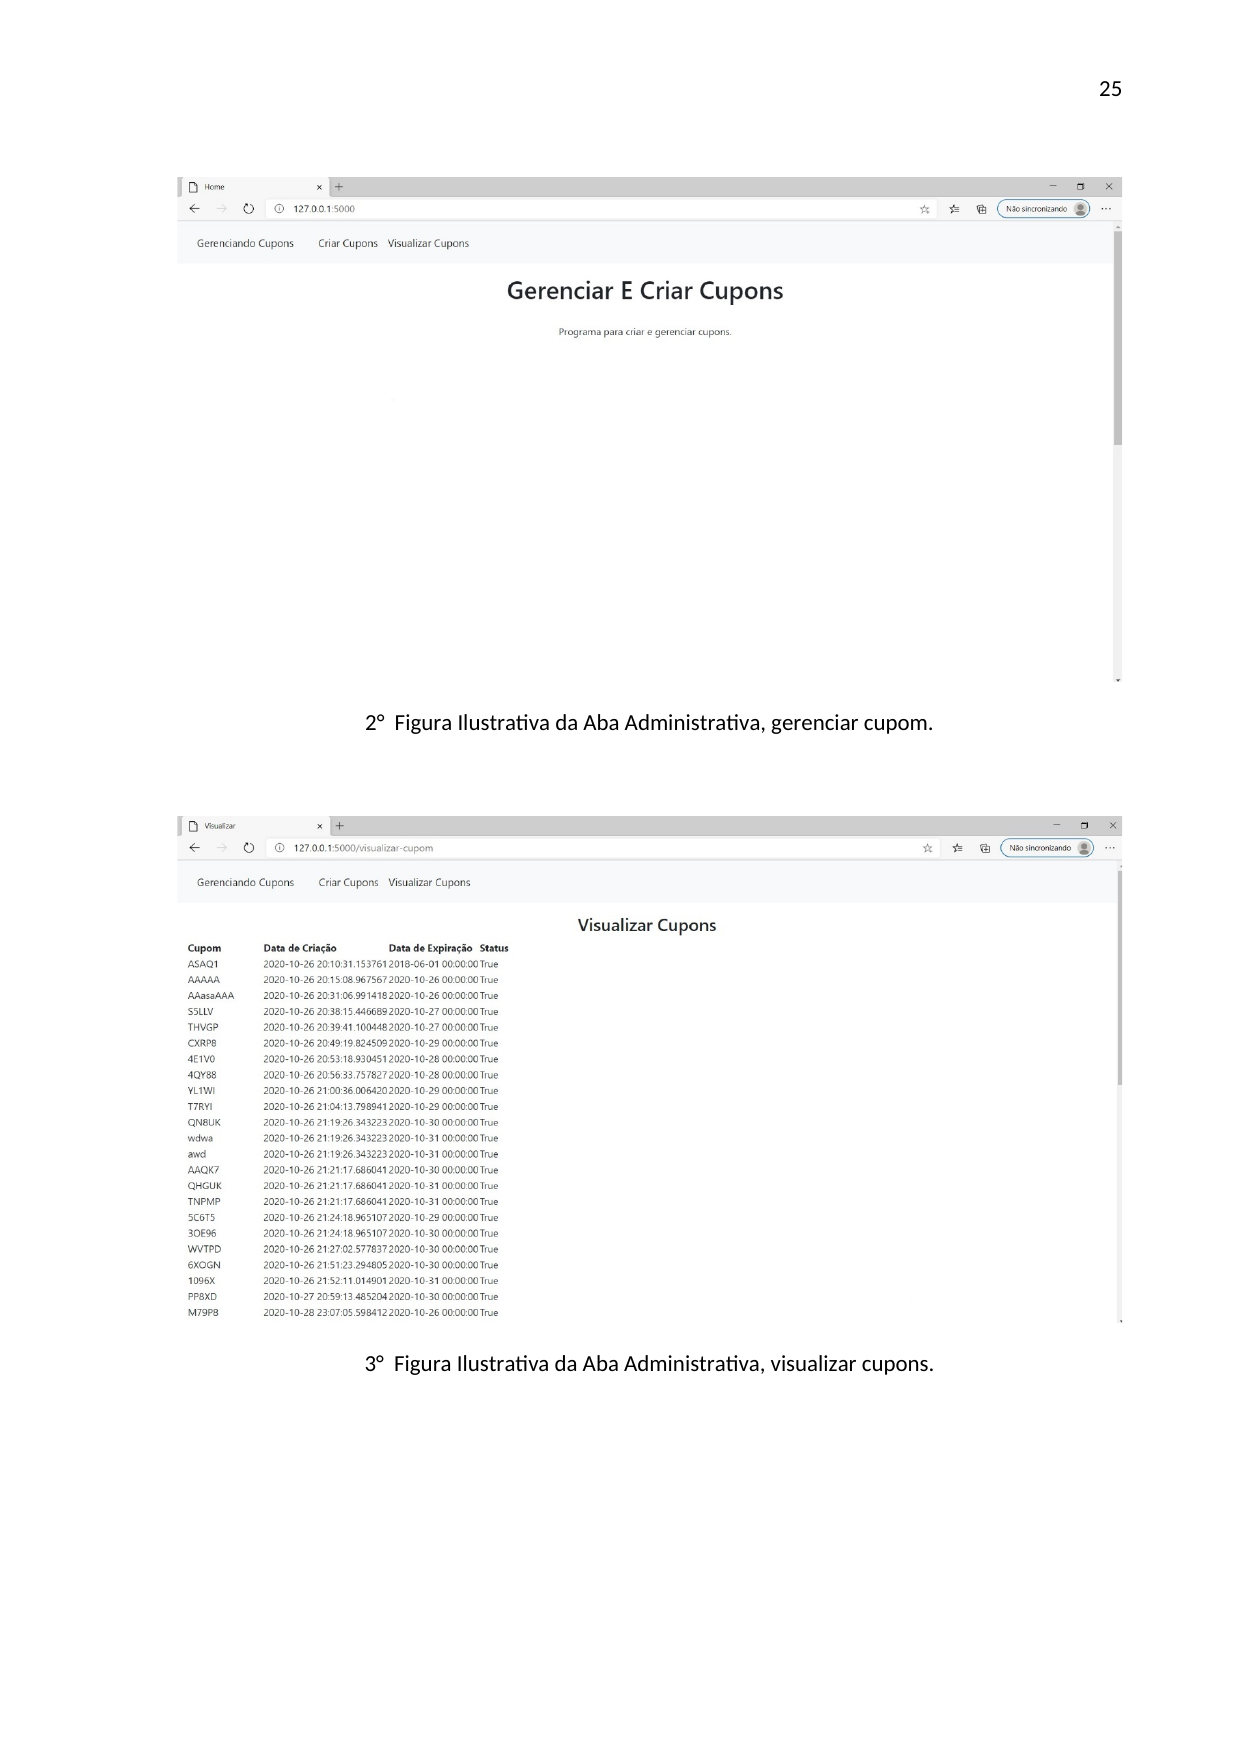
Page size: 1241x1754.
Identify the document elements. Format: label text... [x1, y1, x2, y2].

text 2° Figura Ilustrativa da Aba Administrativa, gerenciar cupom. [177, 708, 1122, 736]
picture [177, 816, 1123, 1323]
text 3° Figura Ilustrativa da Aba Administrativa, visualizar cupons. [177, 1349, 1122, 1377]
picture [177, 177, 1123, 682]
